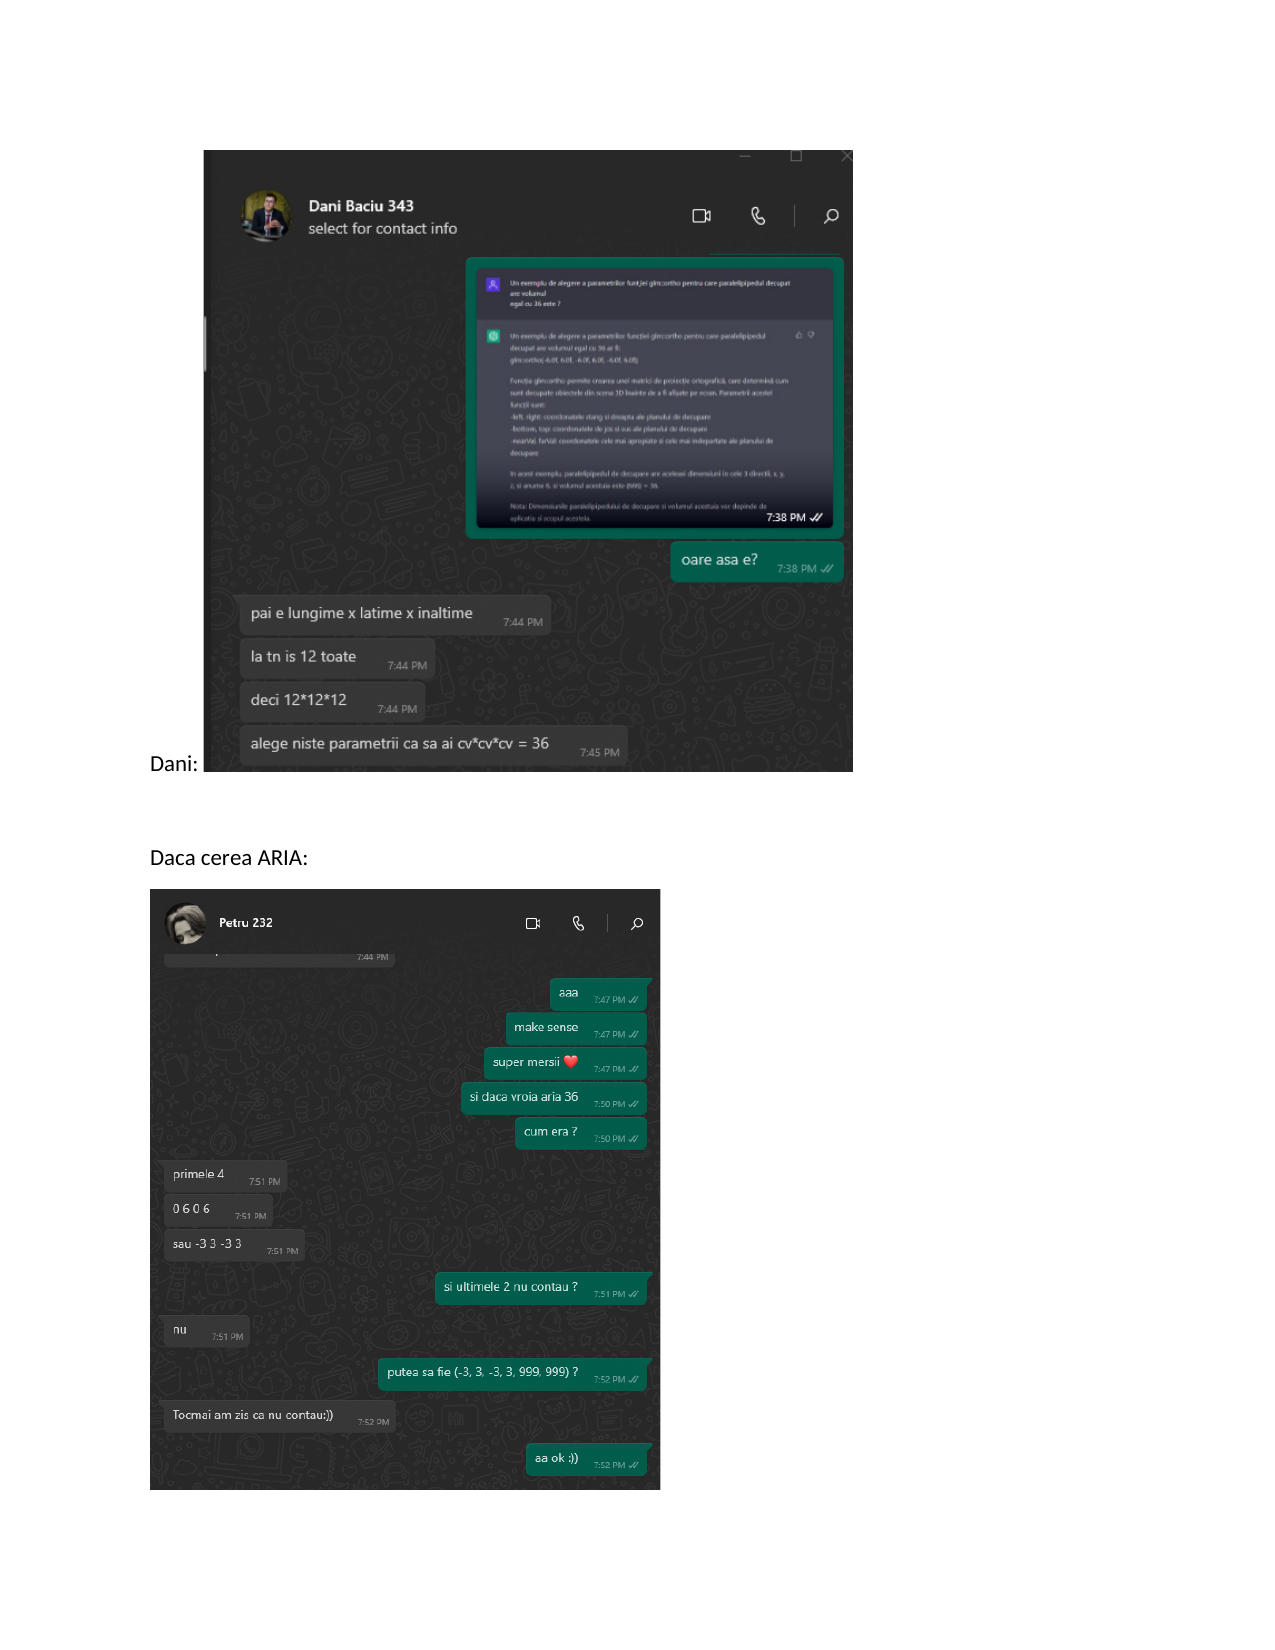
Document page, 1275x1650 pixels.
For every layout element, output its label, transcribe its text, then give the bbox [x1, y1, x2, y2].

text Daca cerea ARIA: [150, 843, 1125, 871]
picture [150, 889, 661, 1490]
picture [203, 150, 853, 772]
